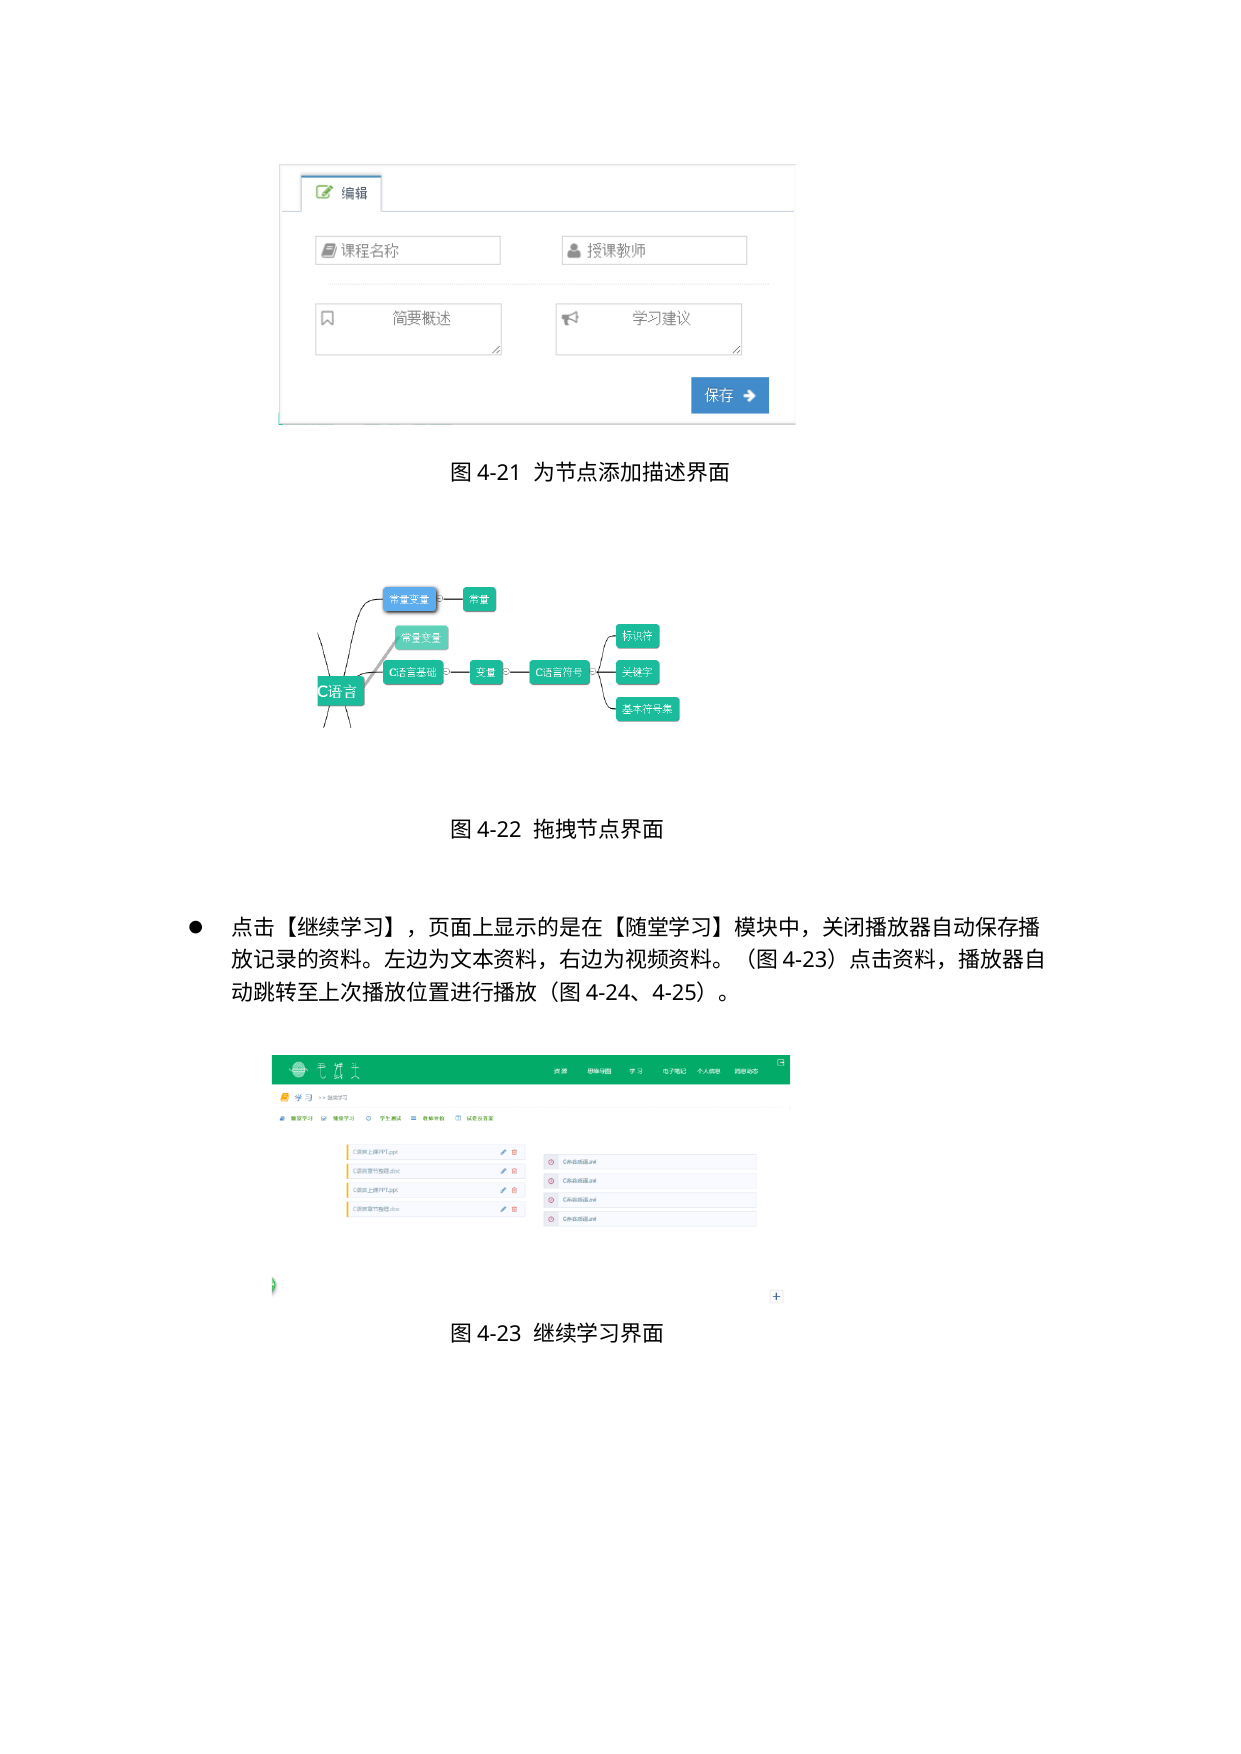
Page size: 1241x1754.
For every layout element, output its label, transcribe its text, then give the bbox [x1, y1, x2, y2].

picture [271, 1055, 790, 1307]
list 图 4-23 继续学习界面 [406, 1316, 1053, 1348]
picture [278, 162, 796, 425]
picture [317, 552, 737, 728]
list 图 4-22 拖拽节点界面 [406, 812, 1053, 844]
list 点击【继续学习】，页面上显示的是在【随堂学习】模块中，关闭播放器自动保存播放记录的资料。左边为文本资料，右边为视频资料。（图4-23）点击资料，播放器自动跳转至上次播放位置进行播放（图4-24、4-25）。 [187, 909, 1053, 1007]
list 图 4-21 为节点添加描述界面 [406, 454, 1053, 487]
